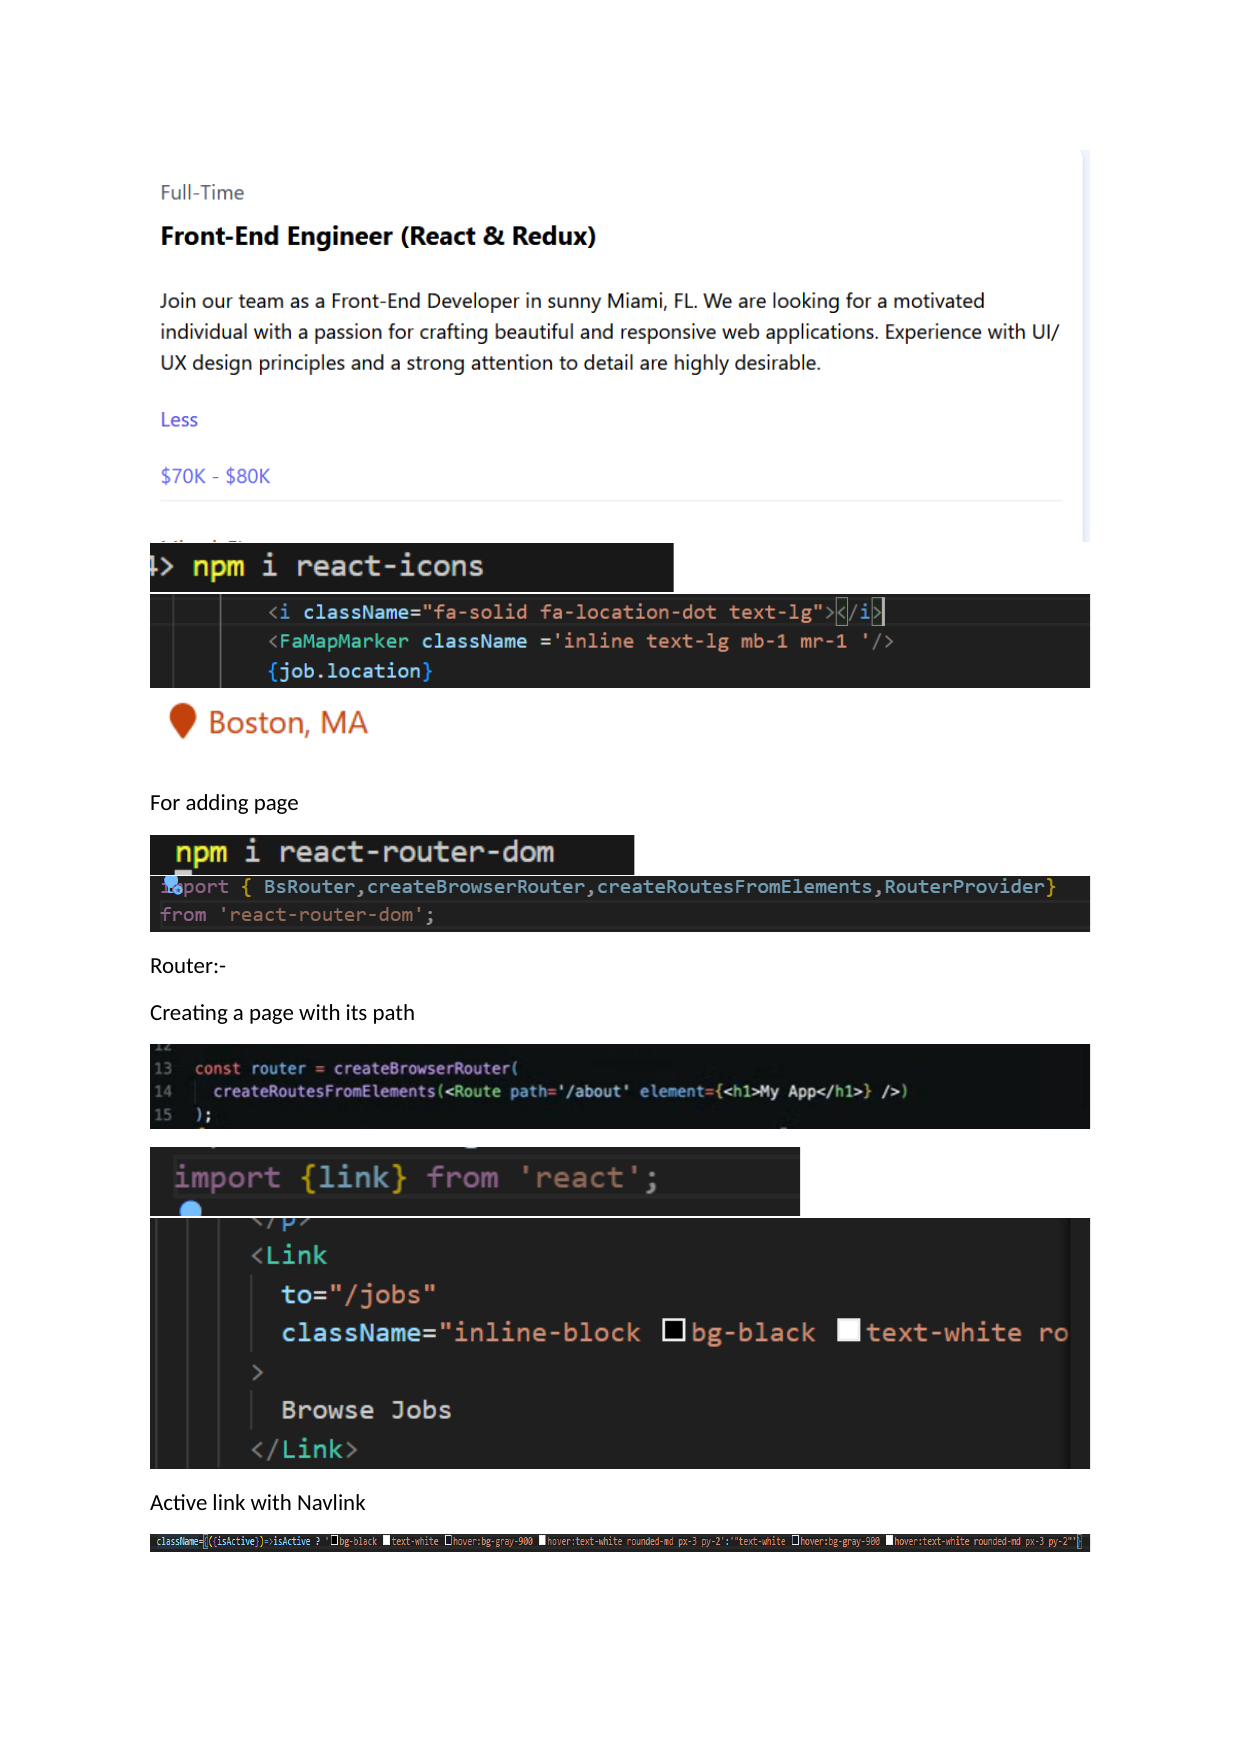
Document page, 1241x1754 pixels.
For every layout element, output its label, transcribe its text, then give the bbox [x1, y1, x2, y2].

text For adding page [150, 788, 1090, 816]
picture [150, 1218, 1091, 1469]
text Creating a page with its path [150, 998, 1090, 1026]
picture [150, 835, 635, 875]
picture [150, 689, 508, 770]
picture [150, 1147, 800, 1216]
picture [150, 876, 1091, 932]
picture [150, 150, 1091, 542]
picture [150, 543, 674, 592]
text Active link with Navlink [150, 1488, 1090, 1516]
text Router:- [150, 951, 1090, 979]
picture [150, 1534, 1091, 1552]
picture [150, 594, 1091, 688]
picture [150, 1044, 1091, 1129]
